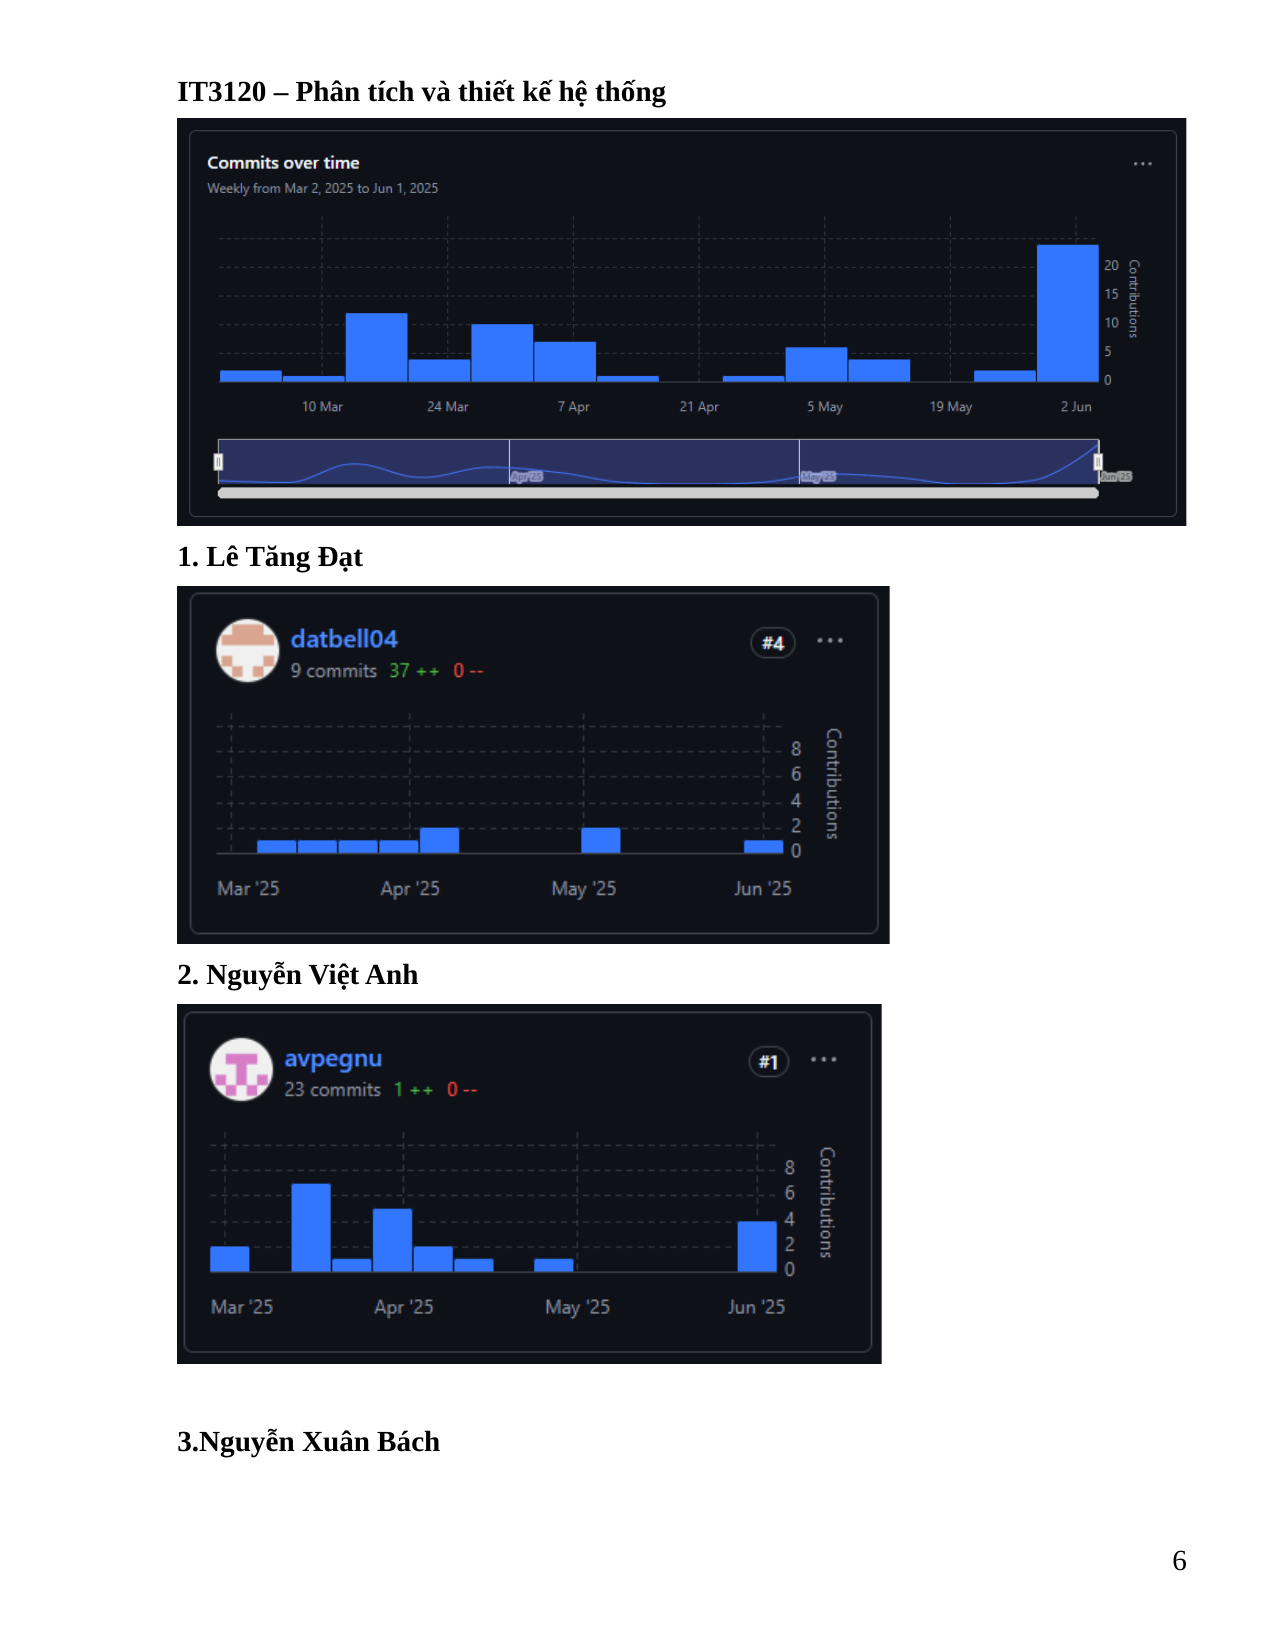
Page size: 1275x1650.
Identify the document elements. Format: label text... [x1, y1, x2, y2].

picture [177, 118, 1187, 526]
text 2. Nguyễn Việt Anh [177, 957, 1186, 991]
picture [177, 1004, 882, 1364]
picture [177, 586, 890, 944]
text 1. Lê Tăng Đạt [177, 539, 1186, 573]
text 3.Nguyễn Xuân Bách [177, 1424, 1186, 1457]
